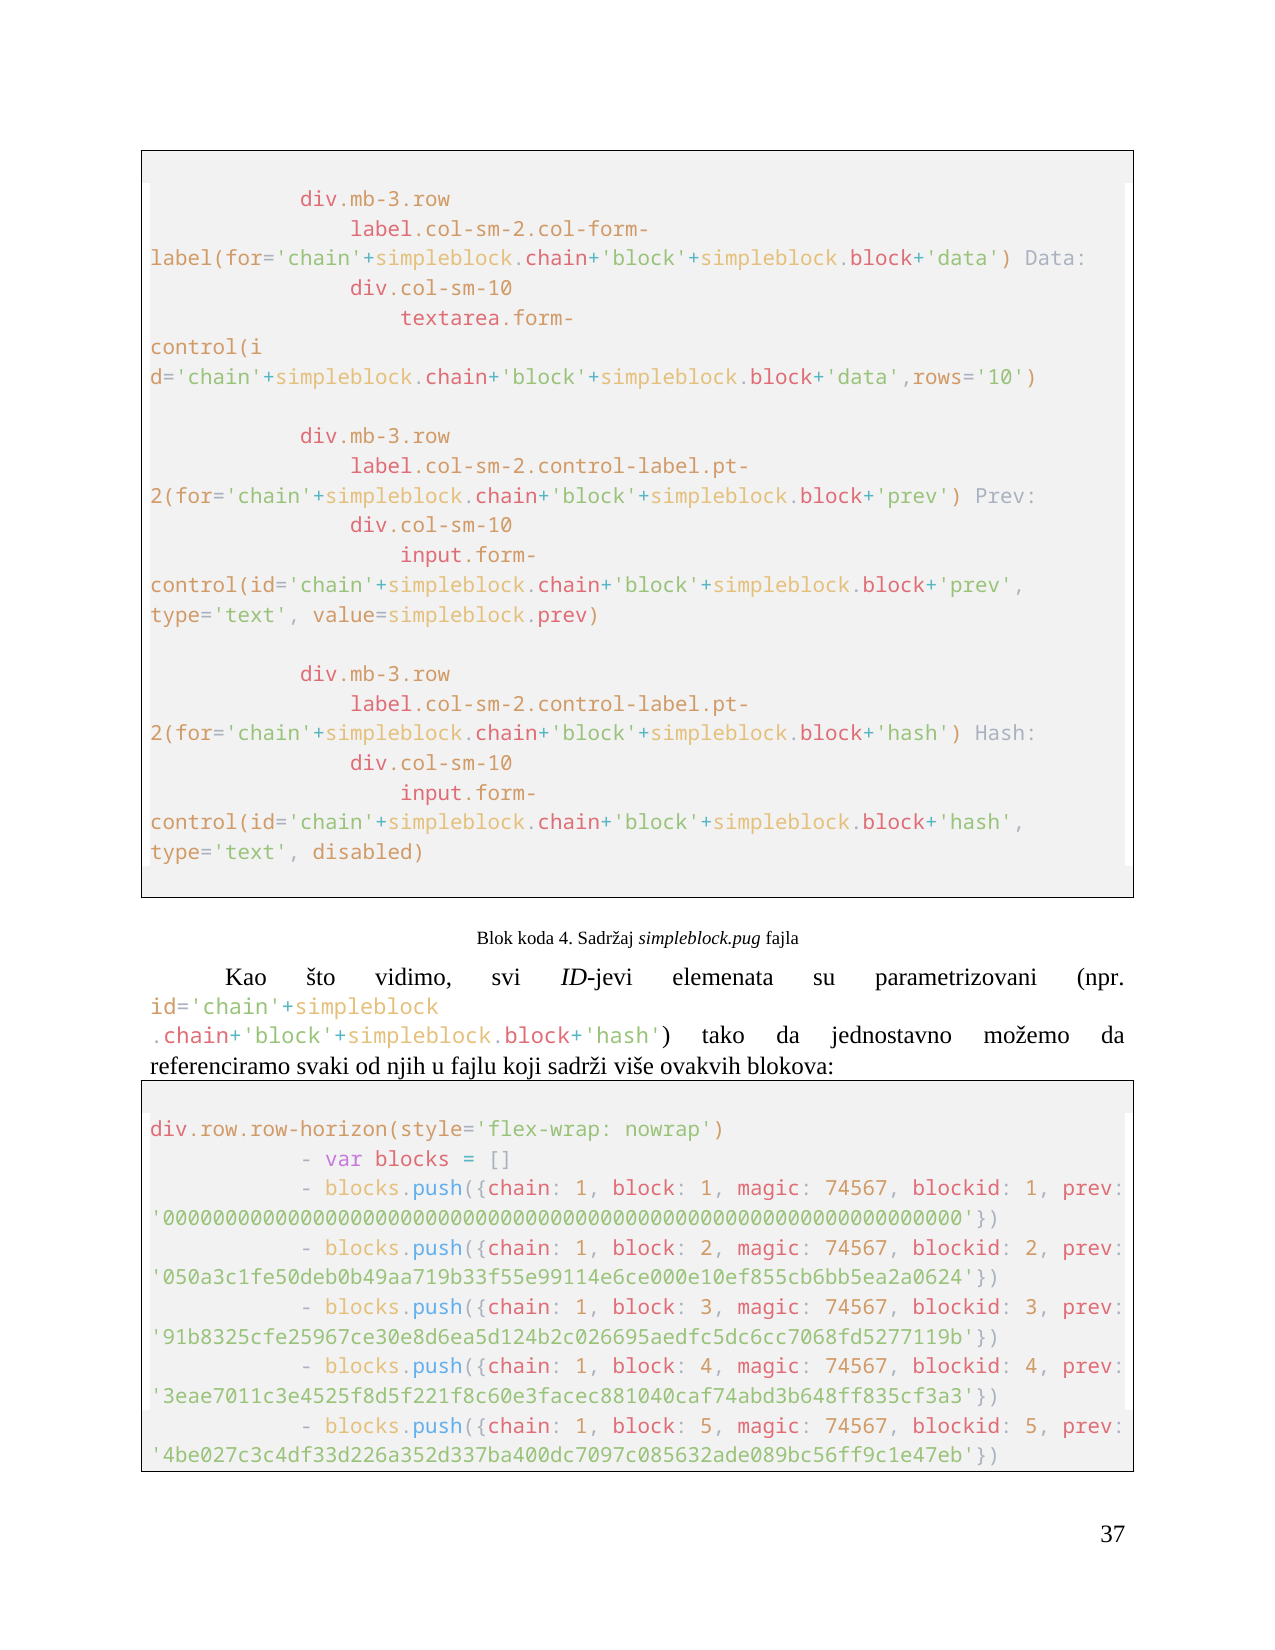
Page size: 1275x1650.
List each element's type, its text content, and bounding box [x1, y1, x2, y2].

text - blocks.push({chain: 1, block: 3, magic: 74567, blockid: 3, prev: '91b8325cfe25967ce30e8d6ea5d124b2c026695aedfc5dc6cc7068fd5277119b'}) [150, 1291, 1125, 1350]
text .chain+'block'+simpleblock.block+'hash') tako da jednostavno možemo da referenciramo svaki od njih u fajlu koji sadrži više ovakvih blokova: [150, 1021, 1125, 1080]
text label.col-sm-2.col-form-label(for='chain'+simpleblock.chain+'block'+simpleblock.block+'data') Data: [150, 212, 1125, 272]
text div.col-sm-10 [150, 272, 1125, 302]
text textarea.form-control(id='chain'+simpleblock.chain+'block'+simpleblock.block+'data',rows='10') [150, 302, 1125, 391]
text - var blocks = [] [150, 1142, 1125, 1172]
text - blocks.push({chain: 1, block: 2, magic: 74567, blockid: 2, prev: '050a3c1fe50deb0b49aa719b33f55e99114e6ce000e10ef855cb6bb5ea2a0624'}) [150, 1232, 1125, 1291]
text div.col-sm-10 [150, 509, 1125, 539]
text - blocks.push({chain: 1, block: 1, magic: 74567, blockid: 1, prev: '0000000000000000000000000000000000000000000000000000000000000000'}) [150, 1172, 1125, 1232]
text Kao što vidimo, svi ID-jevi elemenata su parametrizovani (npr. id='chain'+simpleblock [150, 961, 1125, 1021]
text input.form-control(id='chain'+simpleblock.chain+'block'+simpleblock.block+'prev', type='text', value=simpleblock.prev) [150, 539, 1125, 628]
text div.col-sm-10 [150, 747, 1125, 777]
text div.row.row-horizon(style='flex-wrap: nowrap') [150, 1113, 1125, 1142]
text div.mb-3.row [150, 658, 1125, 687]
text - blocks.push({chain: 1, block: 4, magic: 74567, blockid: 4, prev: '3eae7011c3e4525f8d5f221f8c60e3facec881040caf74abd3b648ff835cf3a3'}) [150, 1350, 1125, 1407]
text Blok koda 4. Sadržaj simpleblock.pug fajla [150, 911, 1125, 948]
text div.mb-3.row [150, 420, 1125, 450]
text div.mb-3.row [150, 183, 1125, 212]
text label.col-sm-2.control-label.pt-2(for='chain'+simpleblock.chain+'block'+simpleblock.block+'hash') Hash: [150, 687, 1125, 747]
text - blocks.push({chain: 1, block: 5, magic: 74567, blockid: 5, prev: '4be027c3c4df33d226a352d337ba400dc7097c085632ade089bc56ff9c1e47eb'}) [142, 1407, 1133, 1471]
text input.form-control(id='chain'+simpleblock.chain+'block'+simpleblock.block+'hash', type='text', disabled) [150, 777, 1125, 862]
text label.col-sm-2.control-label.pt-2(for='chain'+simpleblock.chain+'block'+simpleblock.block+'prev') Prev: [150, 450, 1125, 509]
